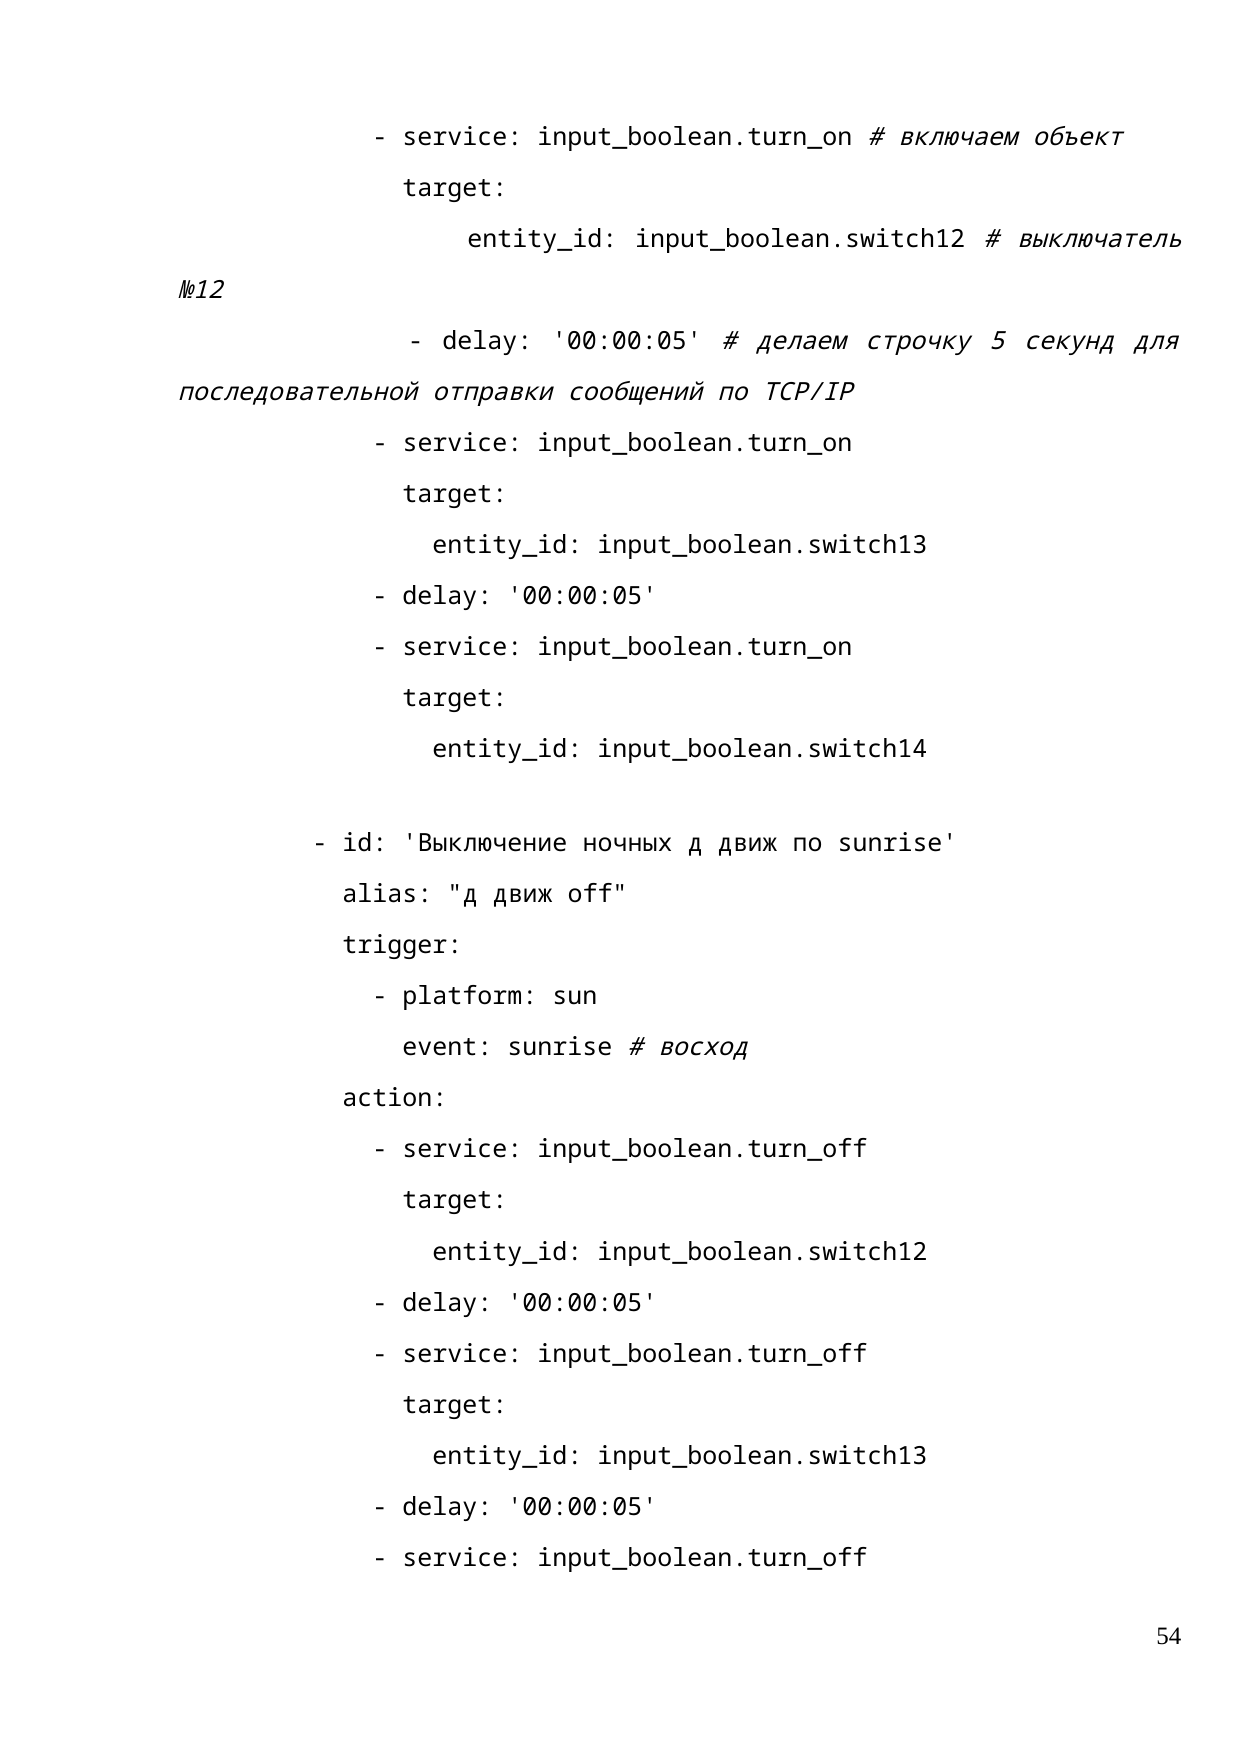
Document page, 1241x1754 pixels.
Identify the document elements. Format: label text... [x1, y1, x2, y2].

text - service: input_boolean.turn_on [177, 628, 1181, 663]
text - delay: '00:00:05' [177, 577, 1181, 612]
text entity_id: input_boolean.switch12 [177, 1233, 1181, 1267]
text - delay: '00:00:05' [177, 1284, 1181, 1318]
text - delay: '00:00:05' # делаем строчку 5 секунд для последовательной отправки сообщений по TCP/IP [177, 322, 1181, 407]
text target: [177, 1386, 1181, 1420]
text - service: input_boolean.turn_on [177, 424, 1181, 458]
text alias: "д движ off" [177, 876, 1181, 910]
text trigger: [177, 927, 1181, 961]
text - platform: sun [177, 978, 1181, 1012]
text target: [177, 475, 1181, 509]
text - service: input_boolean.turn_off [177, 1335, 1181, 1369]
text target: [177, 679, 1181, 714]
text target: [177, 169, 1181, 203]
text - id: 'Выключение ночных д движ по sunrise' [177, 825, 1181, 859]
text entity_id: input_boolean.switch14 [177, 731, 1181, 765]
text entity_id: input_boolean.switch13 [177, 526, 1181, 561]
text - service: input_boolean.turn_on # включаем объект [177, 118, 1181, 152]
text entity_id: input_boolean.switch13 [177, 1437, 1181, 1471]
text - service: input_boolean.turn_off [177, 1131, 1181, 1165]
text target: [177, 1182, 1181, 1216]
text - delay: '00:00:05' [177, 1488, 1181, 1522]
text - service: input_boolean.turn_off [177, 1539, 1181, 1573]
text action: [177, 1080, 1181, 1114]
text entity_id: input_boolean.switch12 # выключатель №12 [177, 220, 1181, 305]
text event: sunrise # восход [177, 1029, 1181, 1063]
